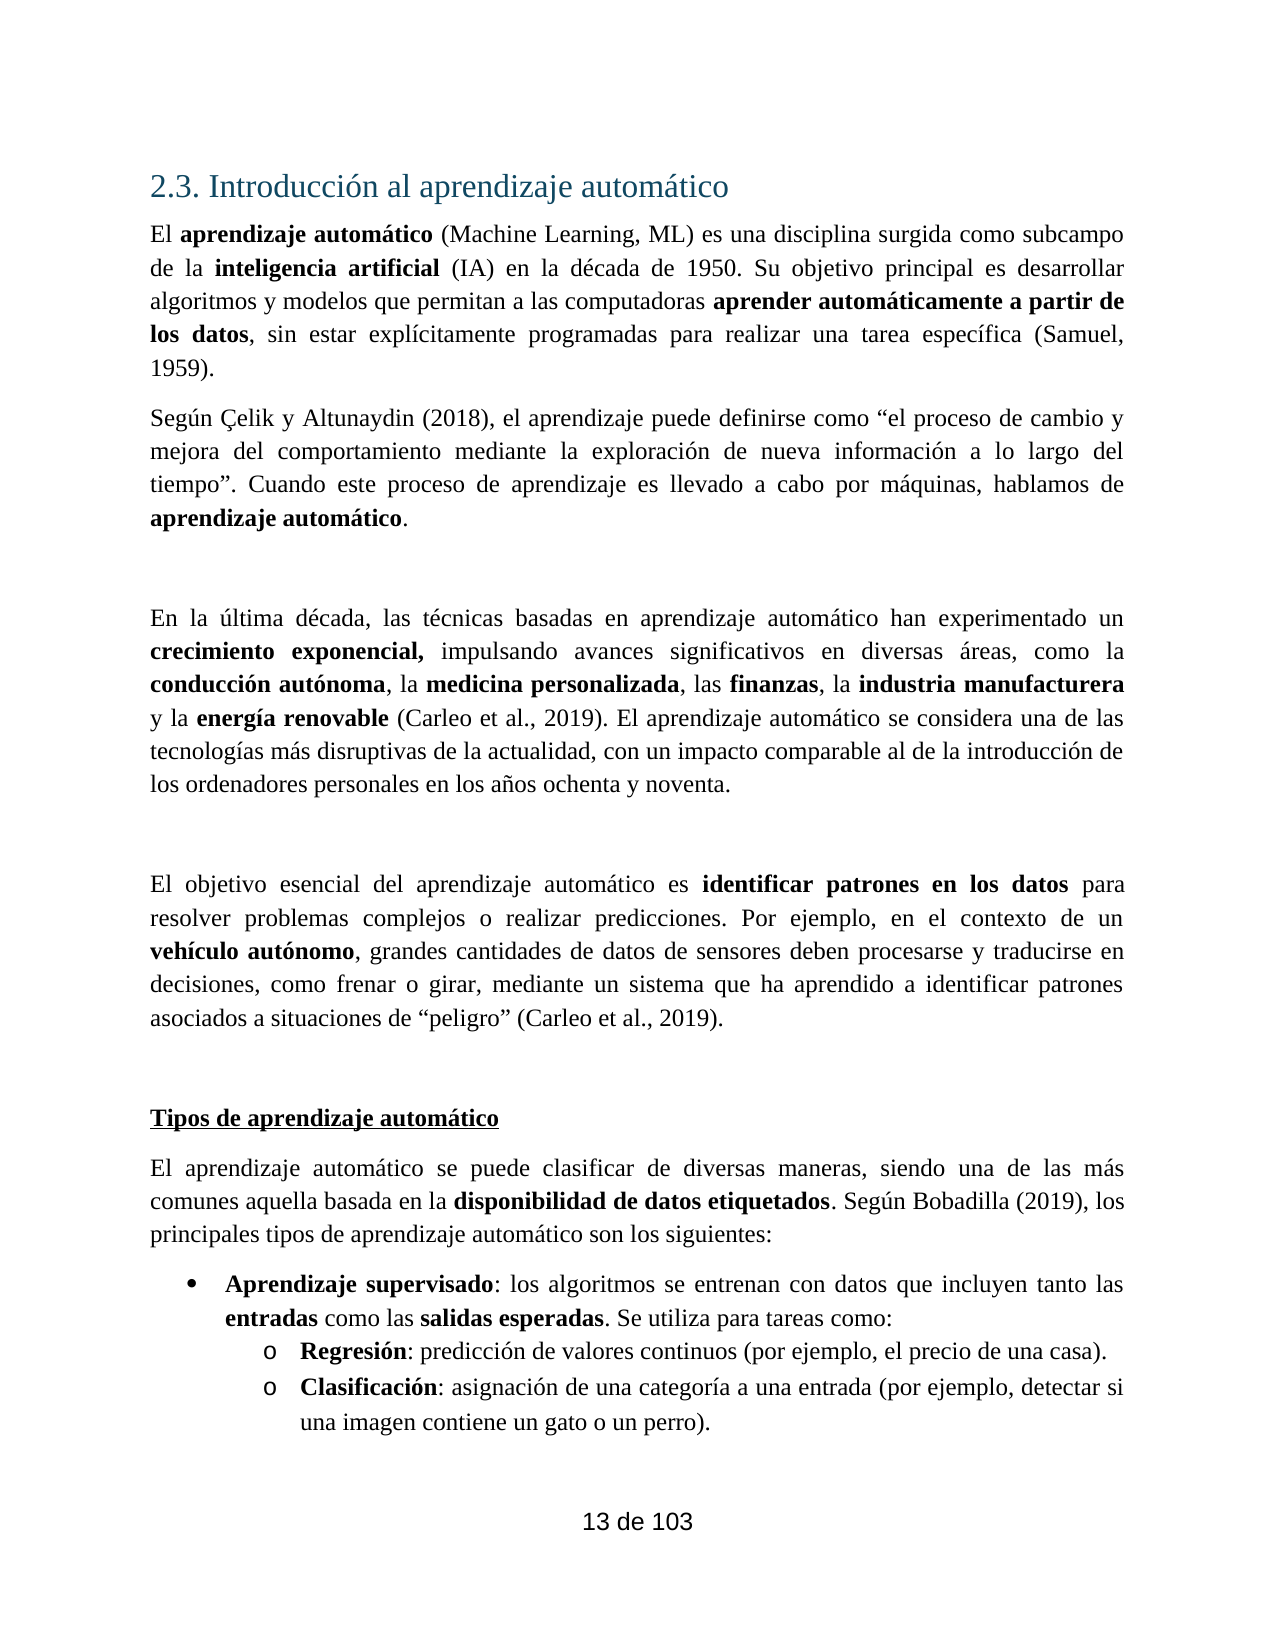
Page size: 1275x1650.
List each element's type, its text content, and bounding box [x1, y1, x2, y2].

list Aprendizaje supervisado: los algoritmos se entrenan con datos que incluyen tanto las entradas como las salidas esperadas. Se utiliza para tareas como: [187, 1269, 1125, 1331]
text El objetivo esencial del aprendizaje automático es identificar patrones en los datos para resolver problemas complejos o realizar predicciones. Por ejemplo, en el contexto de un vehículo autónomo, grandes cantidades de datos de sensores deben procesarse y traducirse en decisiones, como frenar o girar, mediante un sistema que ha aprendido a identificar patrones asociados a situaciones de “peligro” (Carleo et al., 2019). [150, 869, 1125, 1031]
text Tipos de aprendizaje automático [150, 1103, 1125, 1131]
list Clasificación: asignación de una categoría a una entrada (por ejemplo, detectar si una imagen contiene un gato o un perro). [262, 1372, 1125, 1436]
text El aprendizaje automático se puede clasificar de diversas maneras, siendo una de las más comunes aquella basada en la disponibilidad de datos etiquetados. Según Bobadilla (2019), los principales tipos de aprendizaje automático son los siguientes: [150, 1153, 1125, 1248]
text Según Çelik y Altunaydin (2018), el aprendizaje puede definirse como “el proceso de cambio y mejora del comportamiento mediante la exploración de nueva información a lo largo del tiempo”. Cuando este proceso de aprendizaje es llevado a cabo por máquinas, hablamos de aprendizaje automático. [150, 403, 1125, 531]
subtitle 2.3. Introducción al aprendizaje automático [150, 167, 1125, 205]
list Regresión: predicción de valores continuos (por ejemplo, el precio de una casa). [262, 1336, 1125, 1367]
text En la última década, las técnicas basadas en aprendizaje automático han experimentado un crecimiento exponencial, impulsando avances significativos en diversas áreas, como la conducción autónoma, la medicina personalizada, las finanzas, la industria manufacturera y la energía renovable (Carleo et al., 2019). El aprendizaje automático se considera una de las tecnologías más disruptivas de la actualidad, con un impacto comparable al de la introducción de los ordenadores personales en los años ochenta y noventa. [150, 603, 1125, 798]
text El aprendizaje automático (Machine Learning, ML) es una disciplina surgida como subcampo de la inteligencia artificial (IA) en la década de 1950. Su objetivo principal es desarrollar algoritmos y modelos que permitan a las computadoras aprender automáticamente a partir de los datos, sin estar explícitamente programadas para realizar una tarea específica (Samuel, 1959). [150, 219, 1125, 381]
